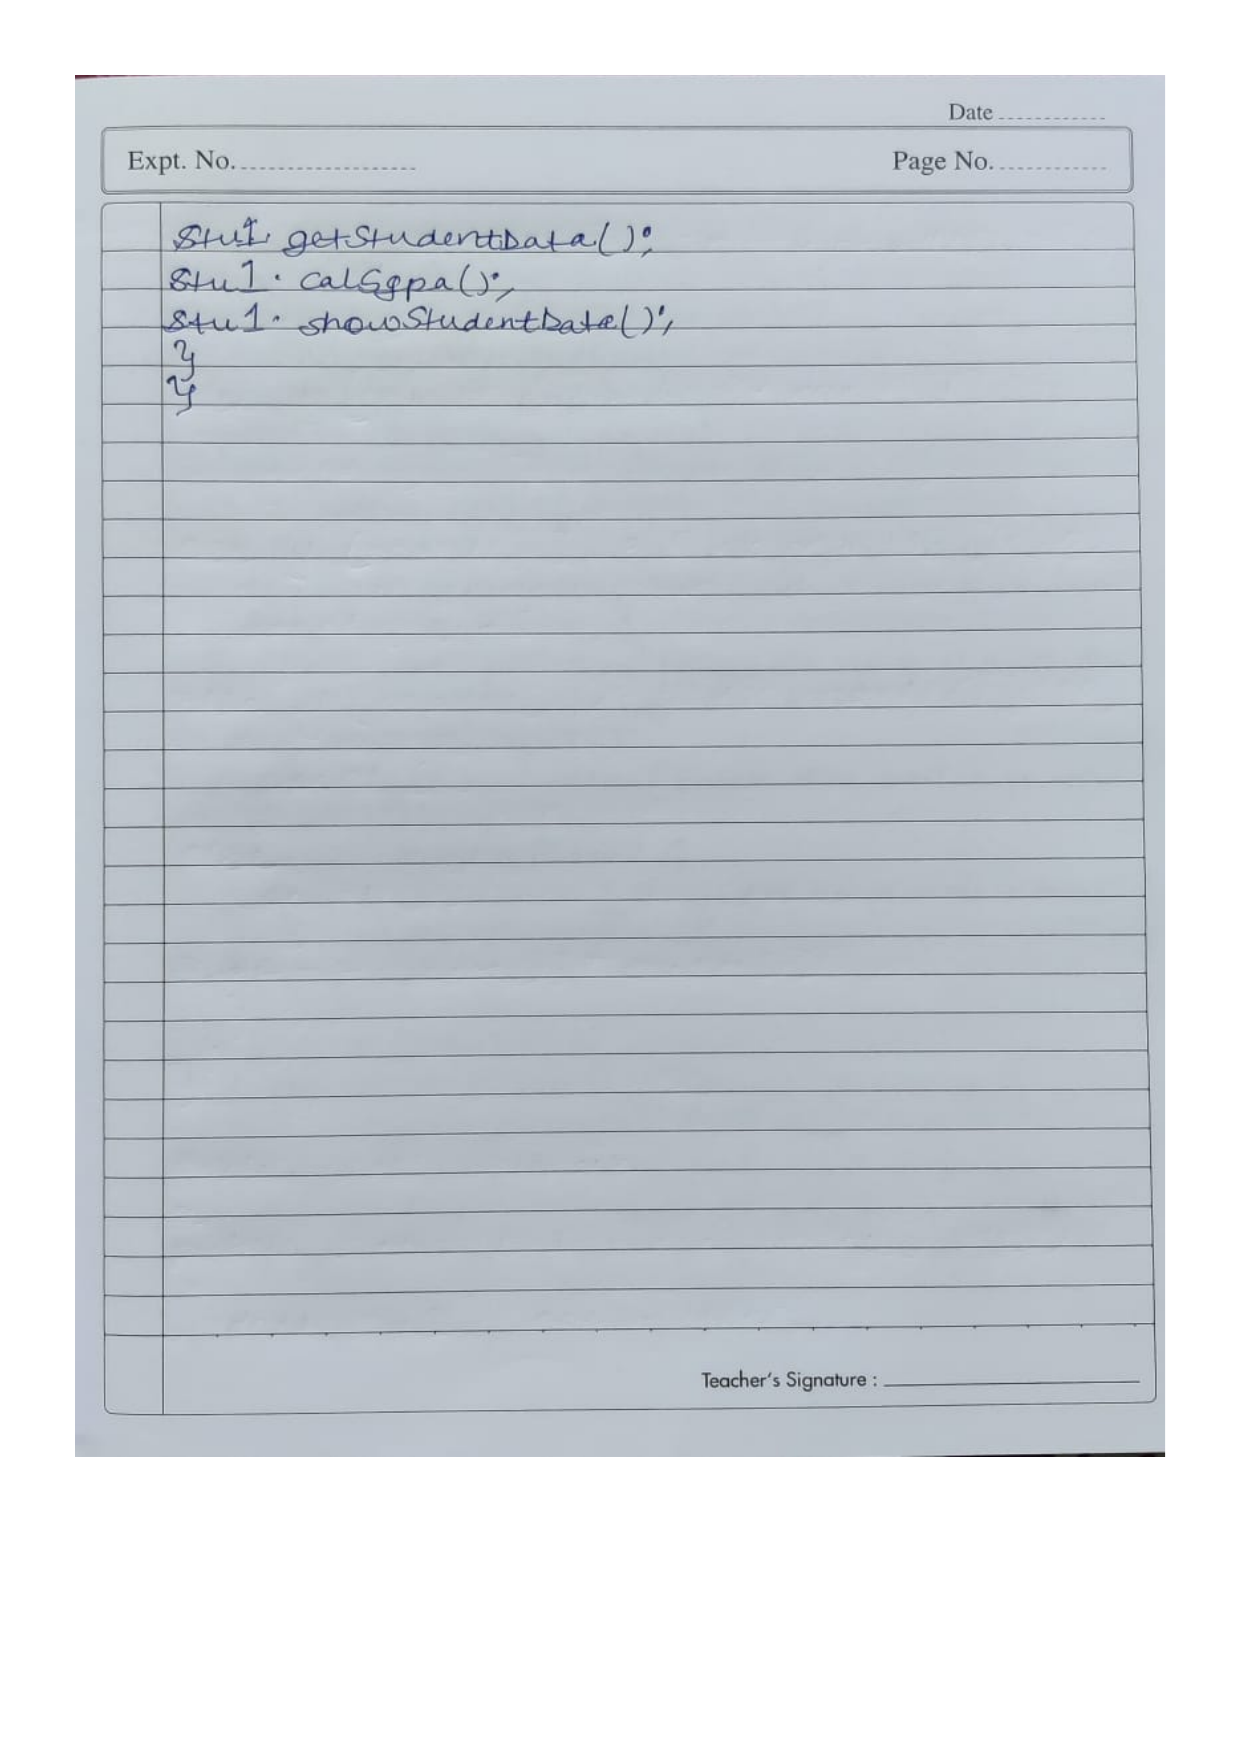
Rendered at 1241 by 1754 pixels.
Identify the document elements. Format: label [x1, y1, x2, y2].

picture [75, 75, 1166, 1457]
